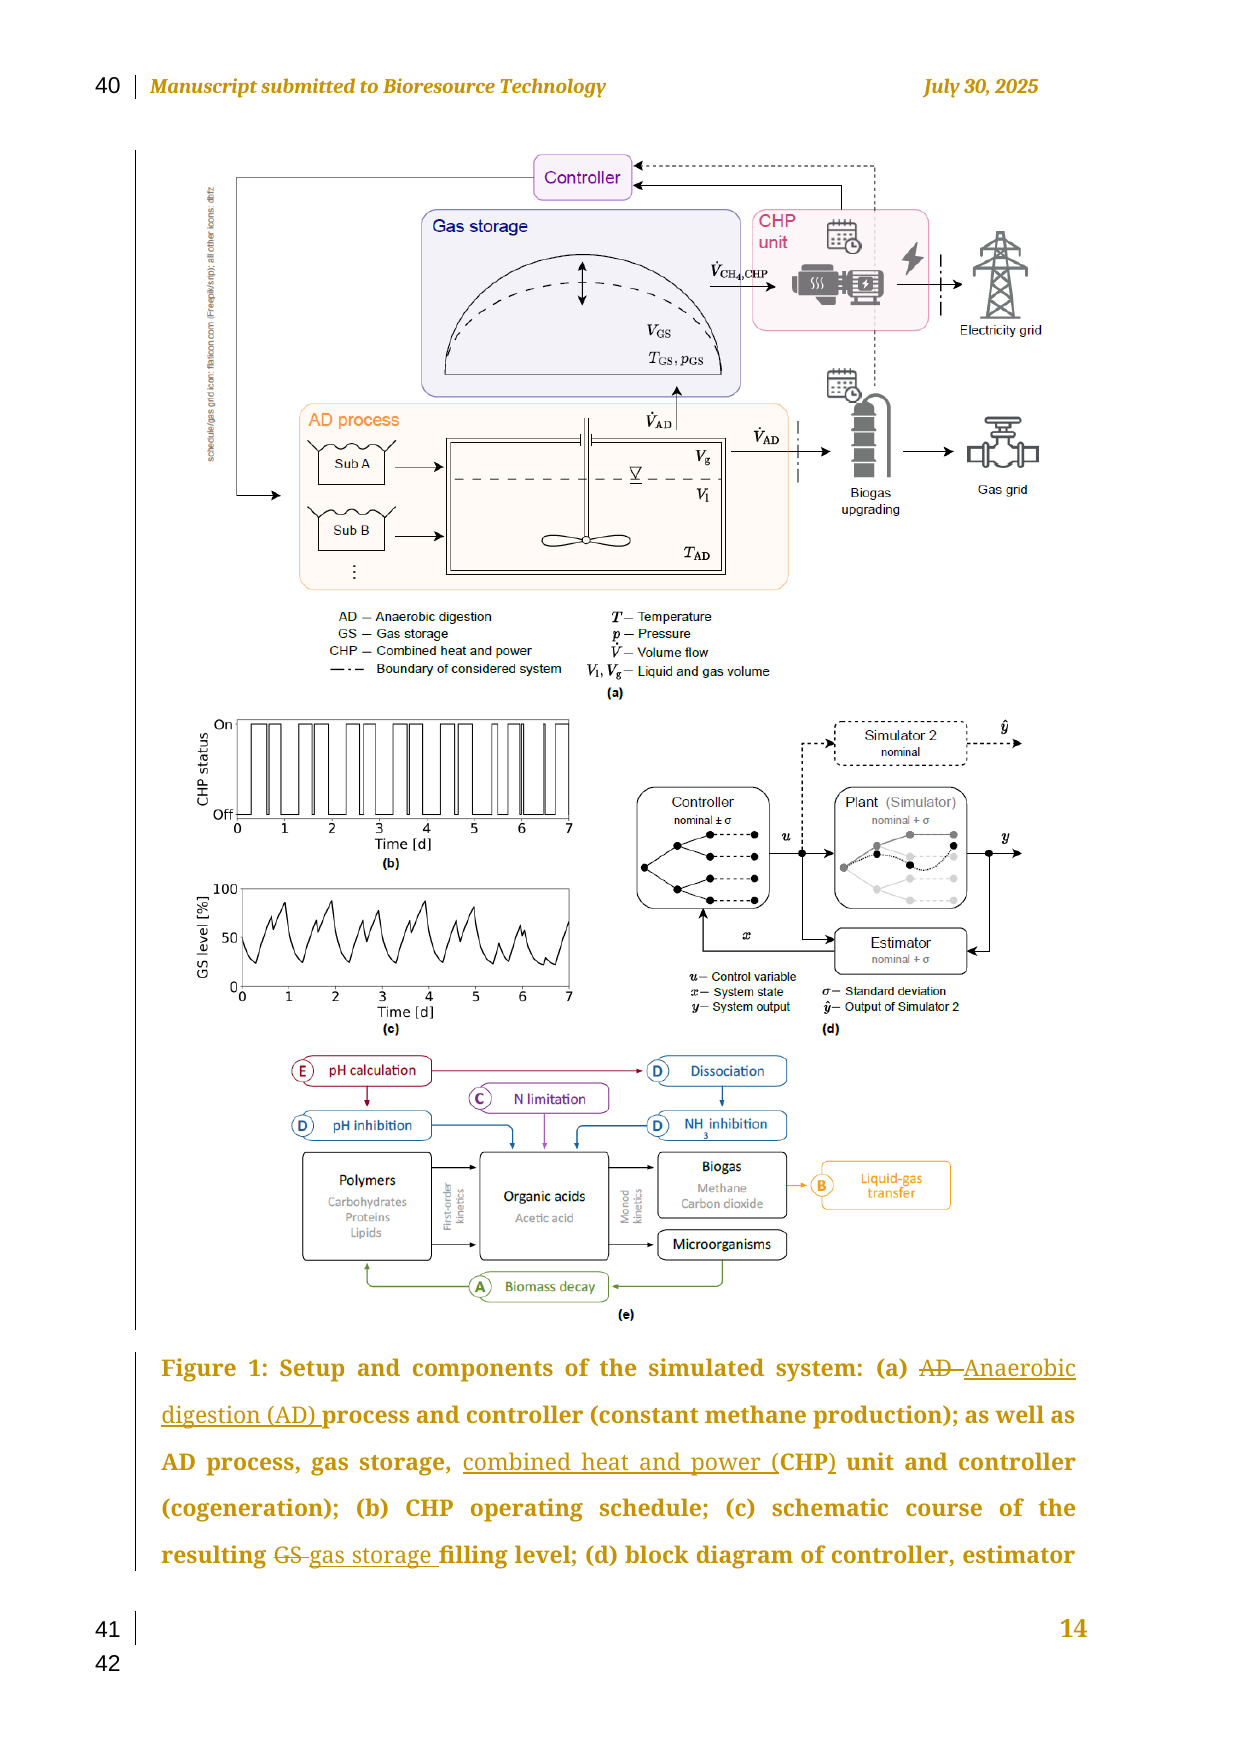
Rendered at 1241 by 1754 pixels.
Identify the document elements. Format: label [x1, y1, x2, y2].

picture [190, 150, 1048, 1331]
table_header [150, 150, 1091, 1352]
table_cell [150, 1352, 1091, 1571]
